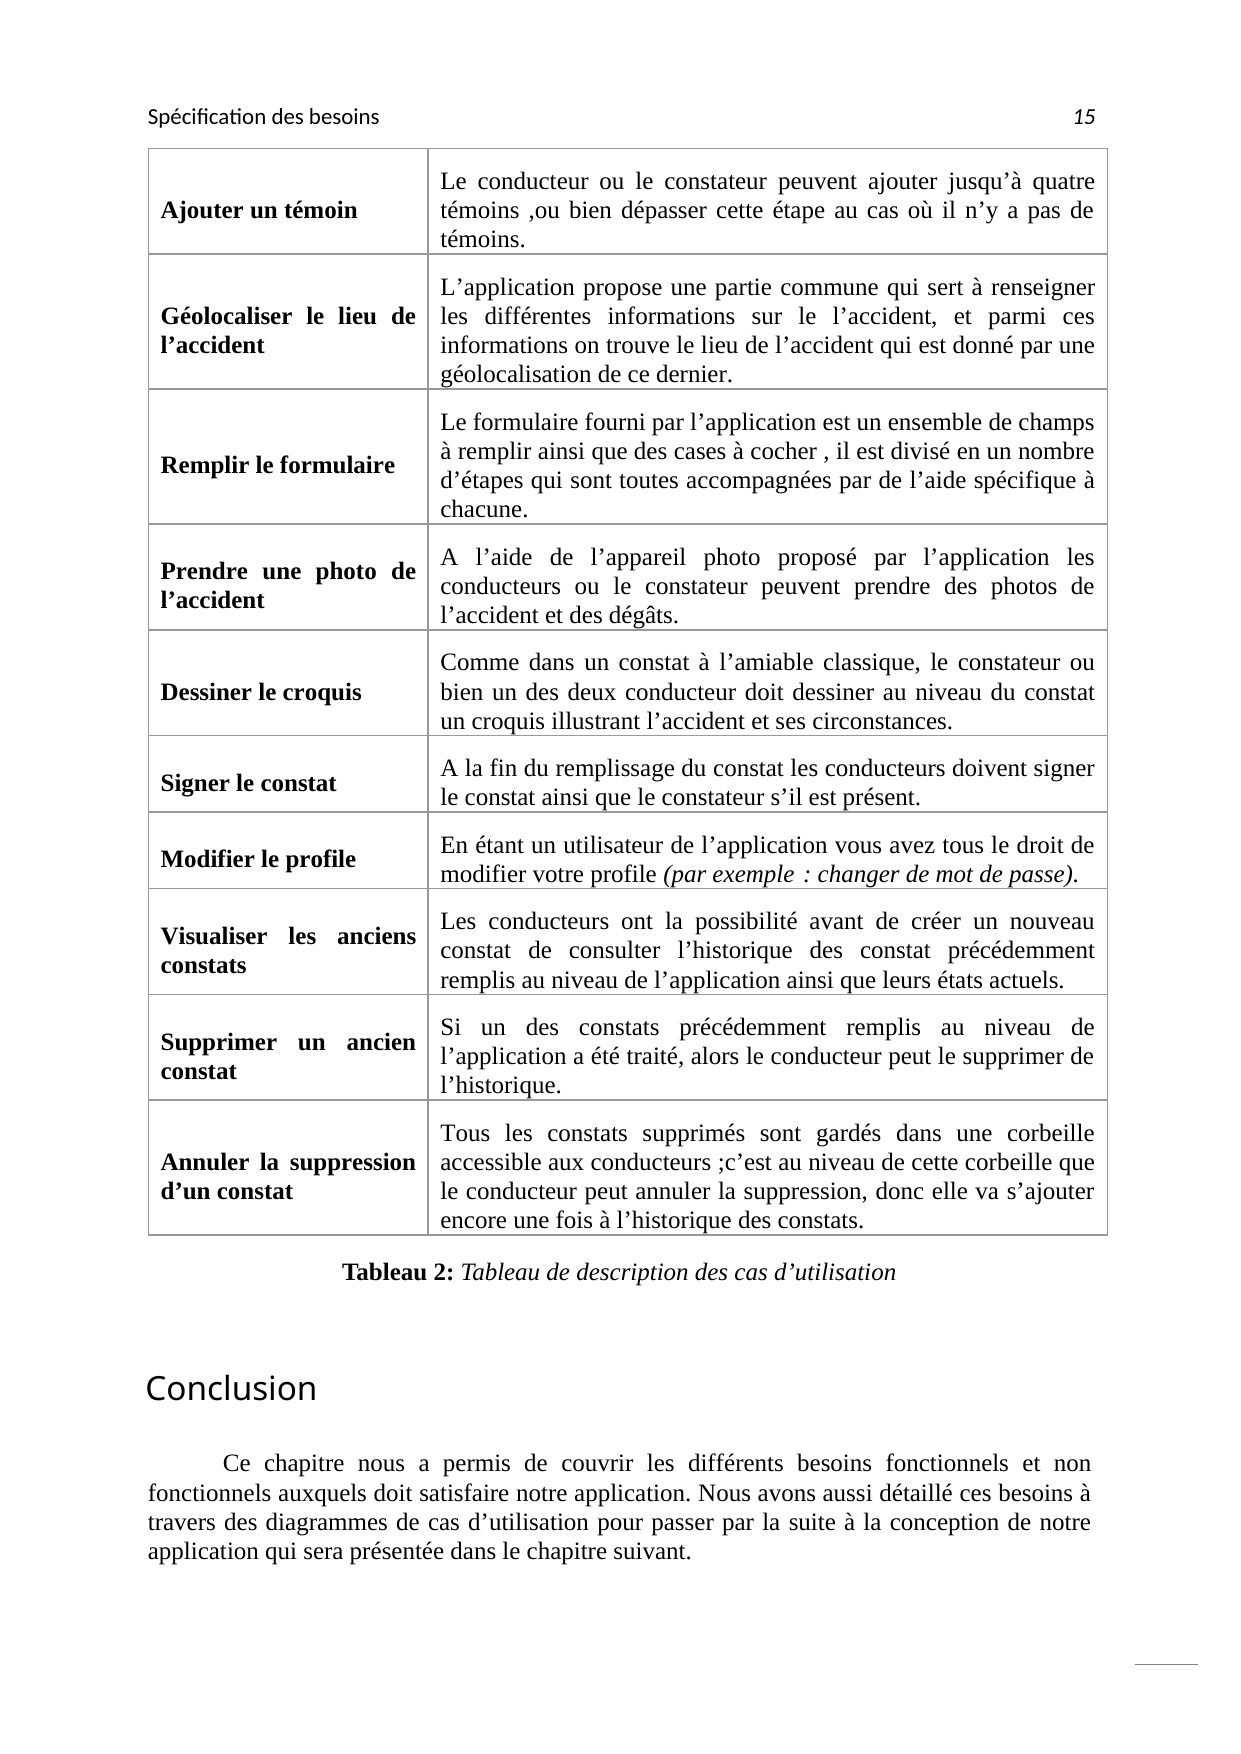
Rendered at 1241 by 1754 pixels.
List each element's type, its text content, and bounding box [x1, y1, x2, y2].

table_cell Ajouter un témoin [149, 149, 427, 253]
table_cell Si un des constats précédemment remplis au niveau de l’application a été traité, alors le conducteur peut le supprimer de l’historique. [429, 995, 1107, 1099]
table_cell A l’aide de l’appareil photo proposé par l’application les conducteurs ou le constateur peuvent prendre des photos de l’accident et des dégâts. [429, 525, 1107, 629]
table_cell Prendre une photo de l’accident [149, 525, 427, 629]
table_cell A la fin du remplissage du constat les conducteurs doivent signer le constat ainsi que le constateur s’il est présent. [429, 736, 1107, 811]
table_cell Le conducteur ou le constateur peuvent ajouter jusqu’à quatre témoins ,ou bien dépasser cette étape au cas où il n’y a pas de témoins. [429, 149, 1107, 253]
table_cell Visualiser les anciens constats [149, 889, 427, 993]
table_cell Dessiner le croquis [149, 631, 427, 734]
table_cell Modifier le profile [149, 813, 427, 888]
table_cell Le formulaire fourni par l’application est un ensemble de champs à remplir ainsi que des cases à cocher , il est divisé en un nombre d’étapes qui sont toutes accompagnées par de l’aide spécifique à chacune. [429, 390, 1107, 523]
table_cell Signer le constat [149, 736, 427, 811]
table_cell Supprimer un ancien constat [149, 995, 427, 1099]
table_cell L’application propose une partie commune qui sert à renseigner les différentes informations sur le l’accident, et parmi ces informations on trouve le lieu de l’accident qui est donné par une géolocalisation de ce dernier. [429, 255, 1107, 388]
table_cell En étant un utilisateur de l’application vous avez tous le droit de modifier votre profile (par exemple : changer de mot de passe). [429, 813, 1107, 888]
text Ce chapitre nous a permis de couvrir les différents besoins fonctionnels et non fonctionnels auxquels doit satisfaire notre application. Nous avons aussi détaillé ces besoins à travers des diagrammes de cas d’utilisation pour passer par la suite à la conception de notre application qui sera présentée dans le chapitre suivant. [148, 1448, 1093, 1565]
table_cell Remplir le formulaire [149, 390, 427, 523]
table_cell Tous les constats supprimés sont gardés dans une corbeille accessible aux conducteurs ;c’est au niveau de cette corbeille que le conducteur peut annuler la suppression, donc elle va s’ajouter encore une fois à l’historique des constats. [429, 1101, 1107, 1234]
table_cell Annuler la suppression d’un constat [149, 1101, 427, 1234]
text Tableau 2: Tableau de description des cas d’utilisation [148, 1256, 1093, 1286]
table_cell Géolocaliser le lieu de l’accident [149, 255, 427, 388]
text Conclusion [145, 1356, 1093, 1411]
table_cell Les conducteurs ont la possibilité avant de créer un nouveau constat de consulter l’historique des constat précédemment remplis au niveau de l’application ainsi que leurs états actuels. [429, 889, 1107, 993]
table_cell Comme dans un constat à l’amiable classique, le constateur ou bien un des deux conducteur doit dessiner au niveau du constat un croquis illustrant l’accident et ses circonstances. [429, 631, 1107, 734]
